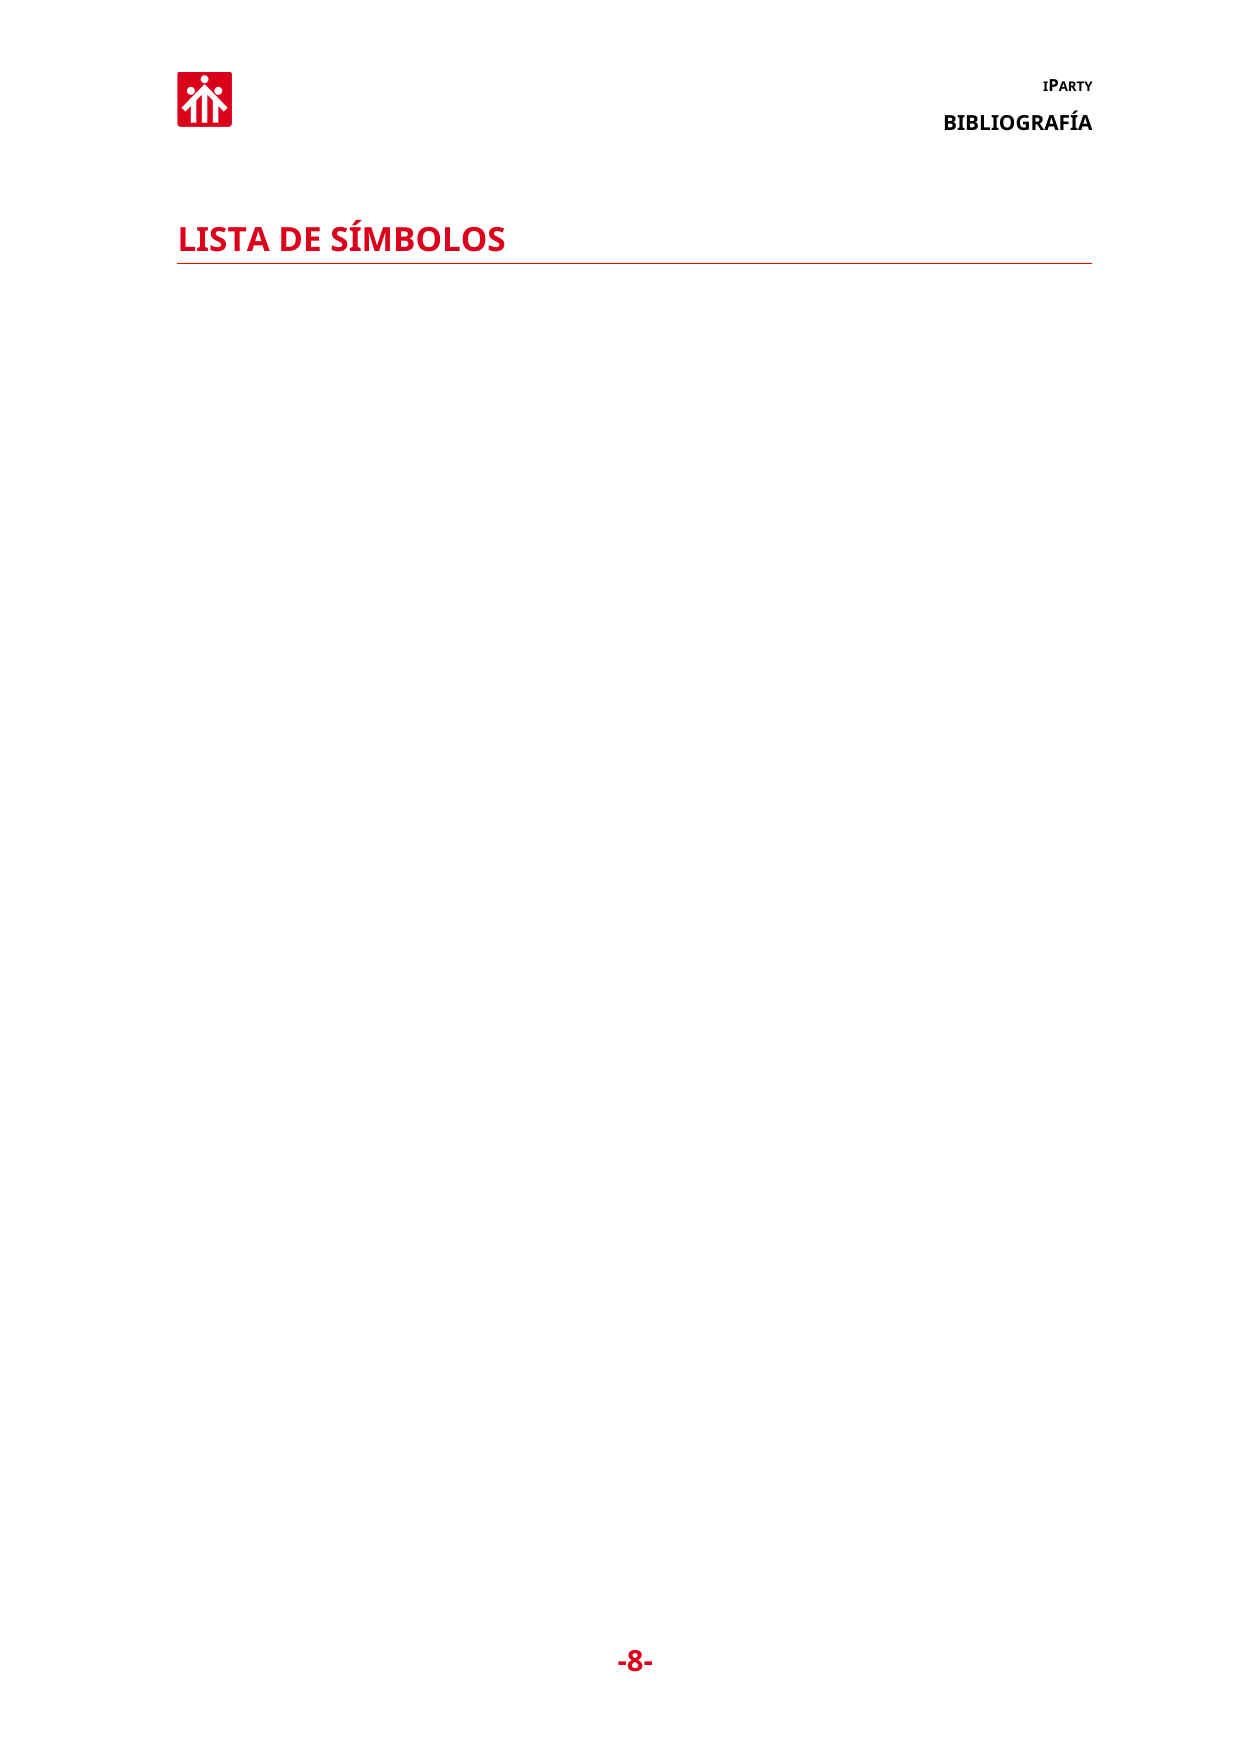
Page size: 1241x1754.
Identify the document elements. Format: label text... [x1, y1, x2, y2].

subtitle Lista de símbolos [177, 216, 1092, 263]
picture [177, 72, 232, 127]
